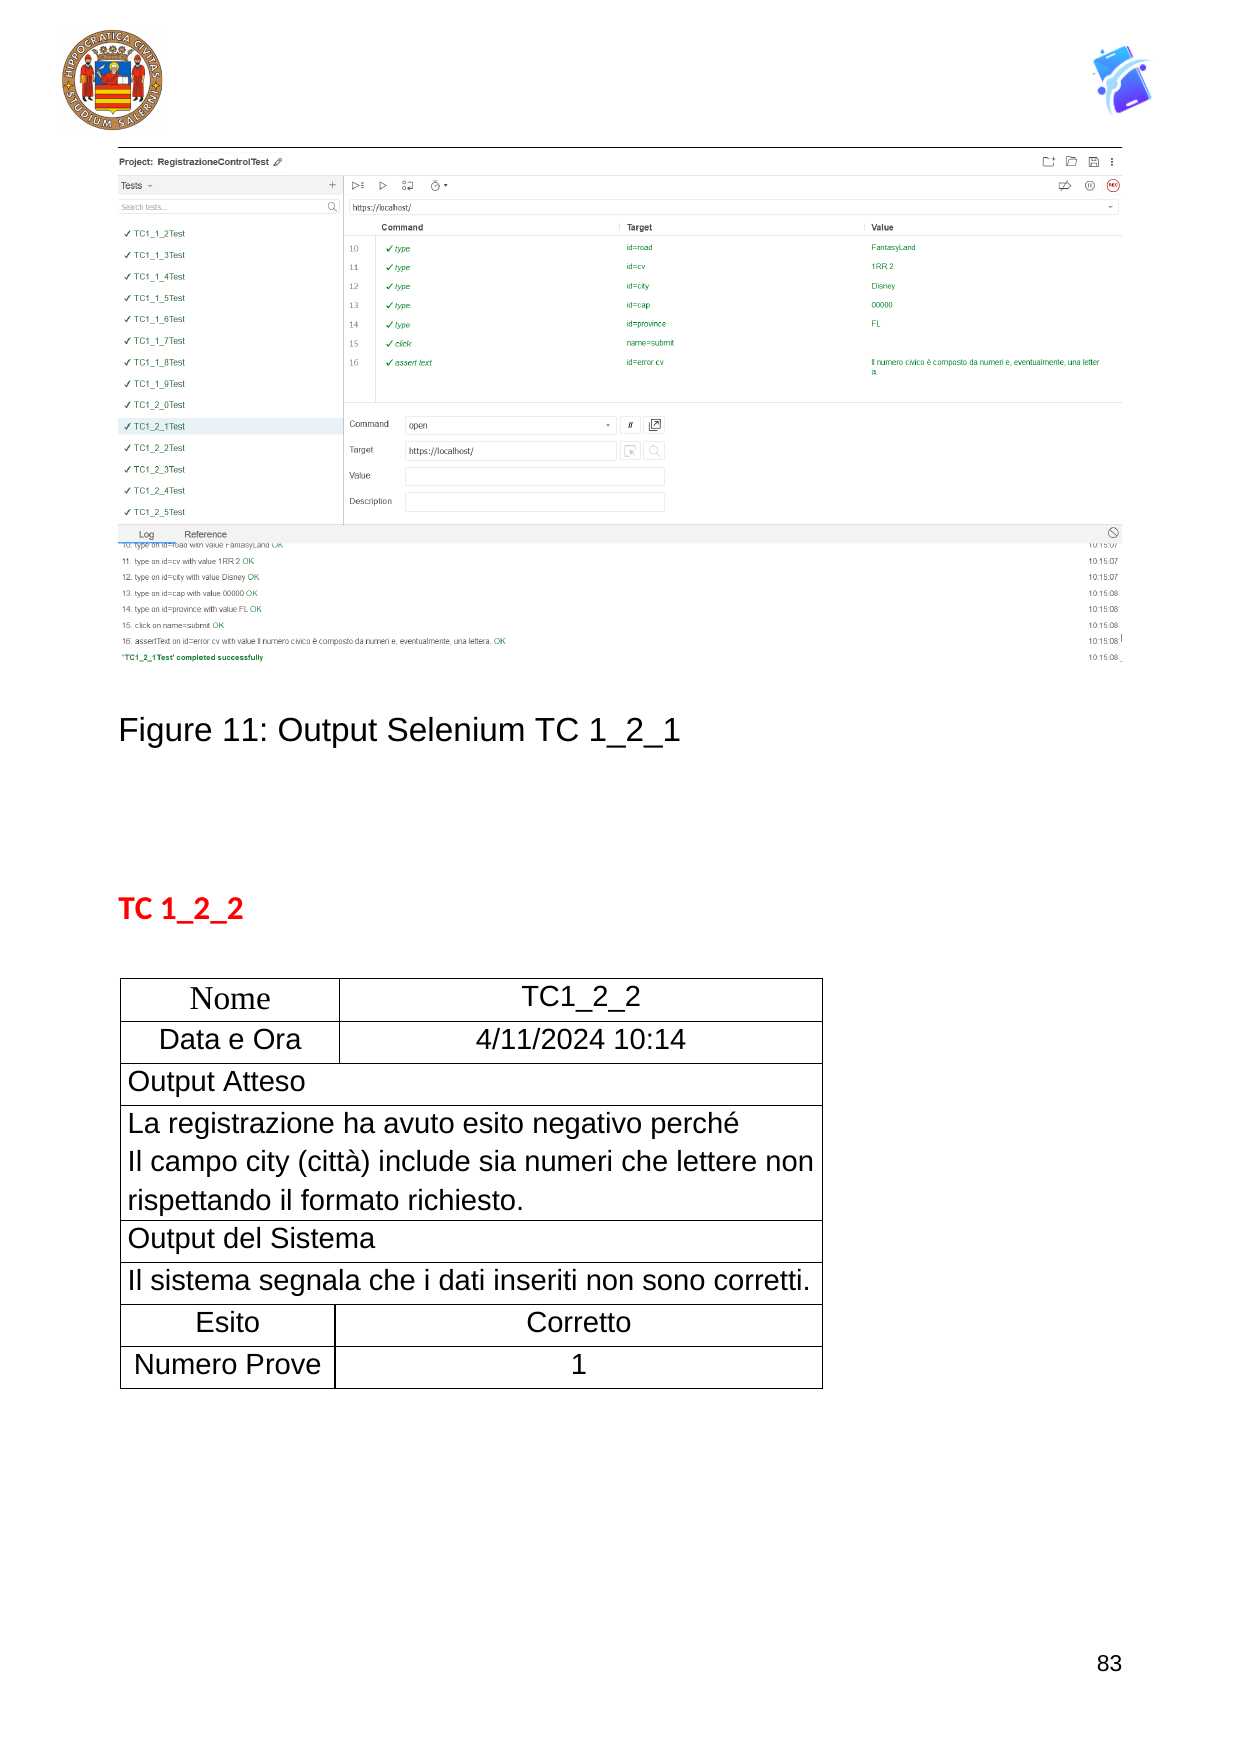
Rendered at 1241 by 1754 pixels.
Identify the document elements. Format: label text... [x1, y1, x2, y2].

table_cell Il sistema segnala che i dati inseriti non sono corretti. [121, 1263, 822, 1304]
table_cell Esito [121, 1305, 334, 1346]
table_header Nome [121, 979, 339, 1021]
text TC 1_2_2 [118, 887, 1122, 927]
table_cell Data e Ora [121, 1022, 339, 1063]
text Figure 11: Output Selenium TC 1_2_1 [118, 710, 1122, 748]
picture [118, 25, 1178, 662]
table_cell 1 [336, 1347, 822, 1388]
table_cell Corretto [336, 1305, 822, 1346]
table_cell Numero Prove [121, 1347, 334, 1388]
picture [61, 29, 163, 131]
table_header TC1_2_2 [340, 979, 822, 1021]
table_cell La registrazione ha avuto esito negativo perché Il campo city (città) include sia numeri che lettere non rispettando il formato richiesto. [121, 1106, 822, 1220]
table_cell 4/11/2024 10:14 [340, 1022, 822, 1063]
table_cell Output Atteso [121, 1064, 822, 1105]
table_cell Output del Sistema [121, 1221, 822, 1262]
